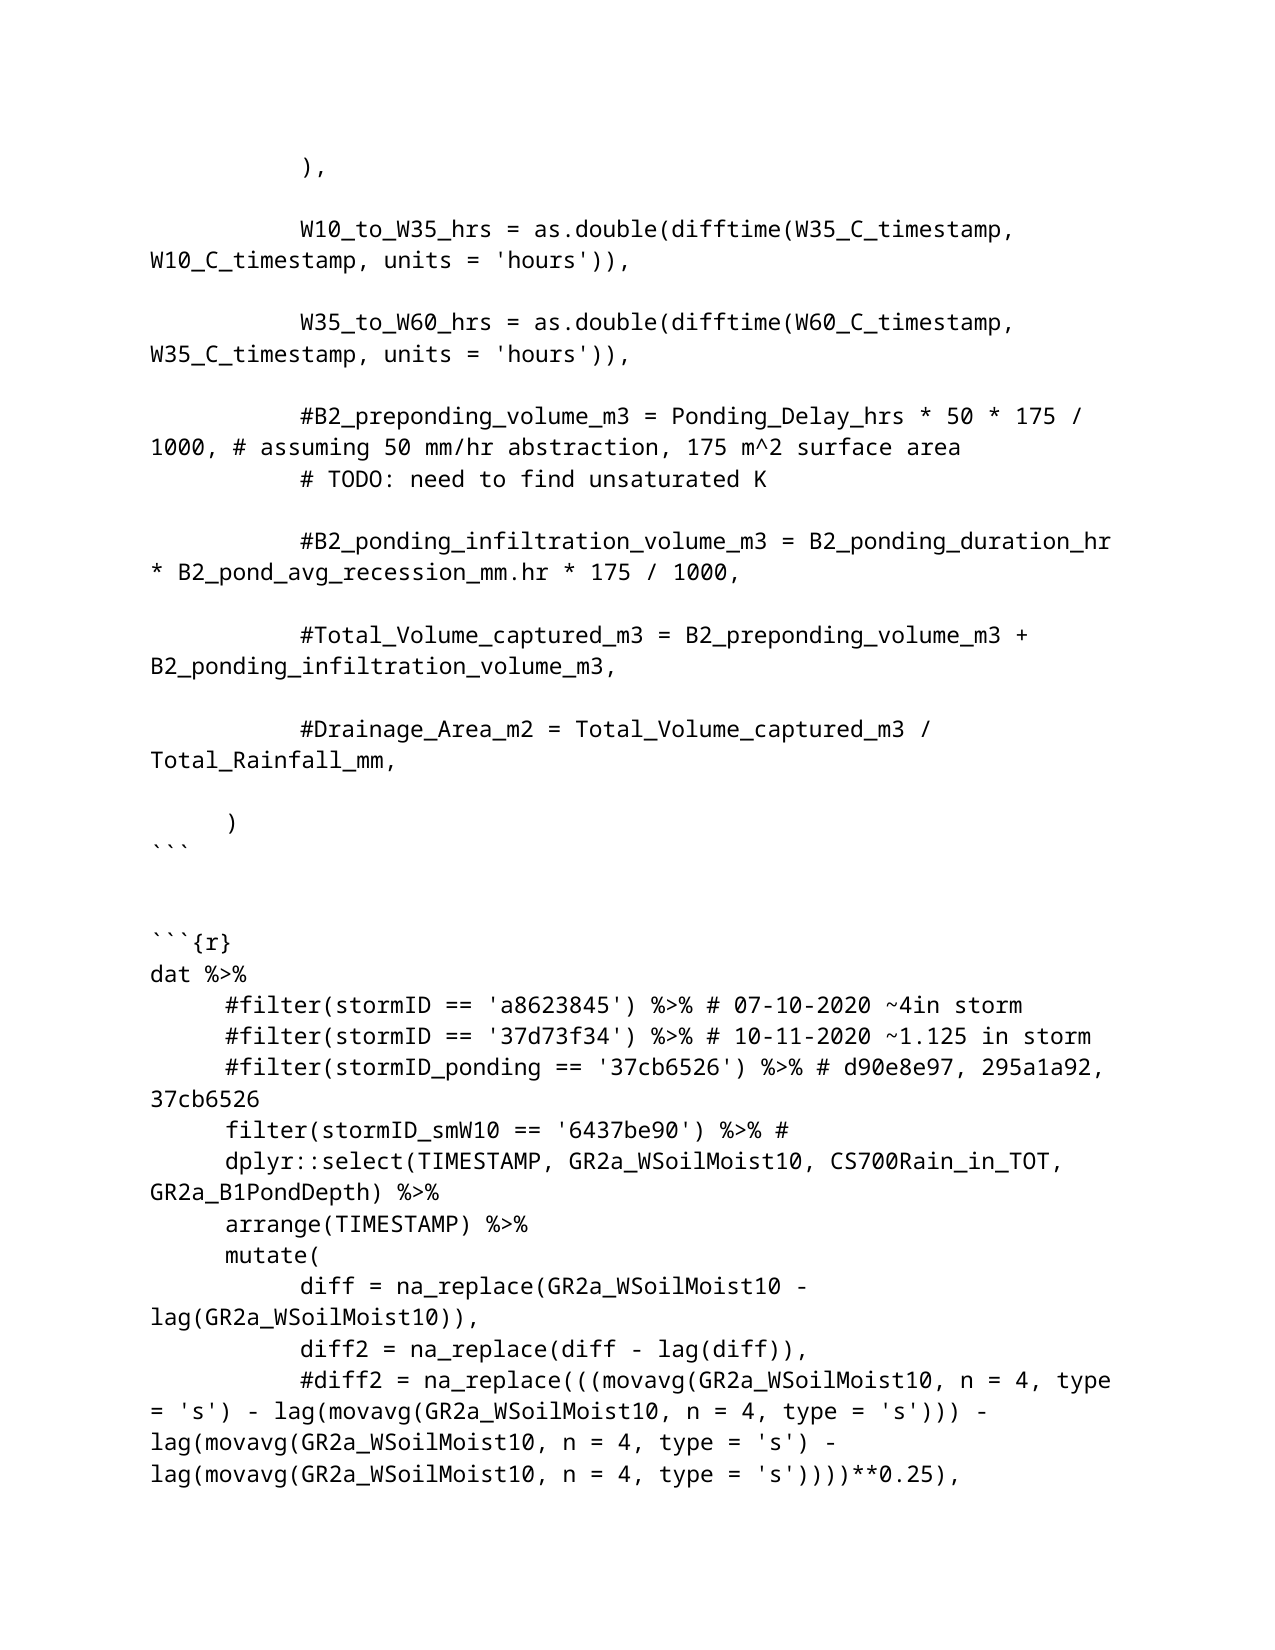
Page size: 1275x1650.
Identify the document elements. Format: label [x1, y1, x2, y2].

text [150, 150, 1125, 1489]
